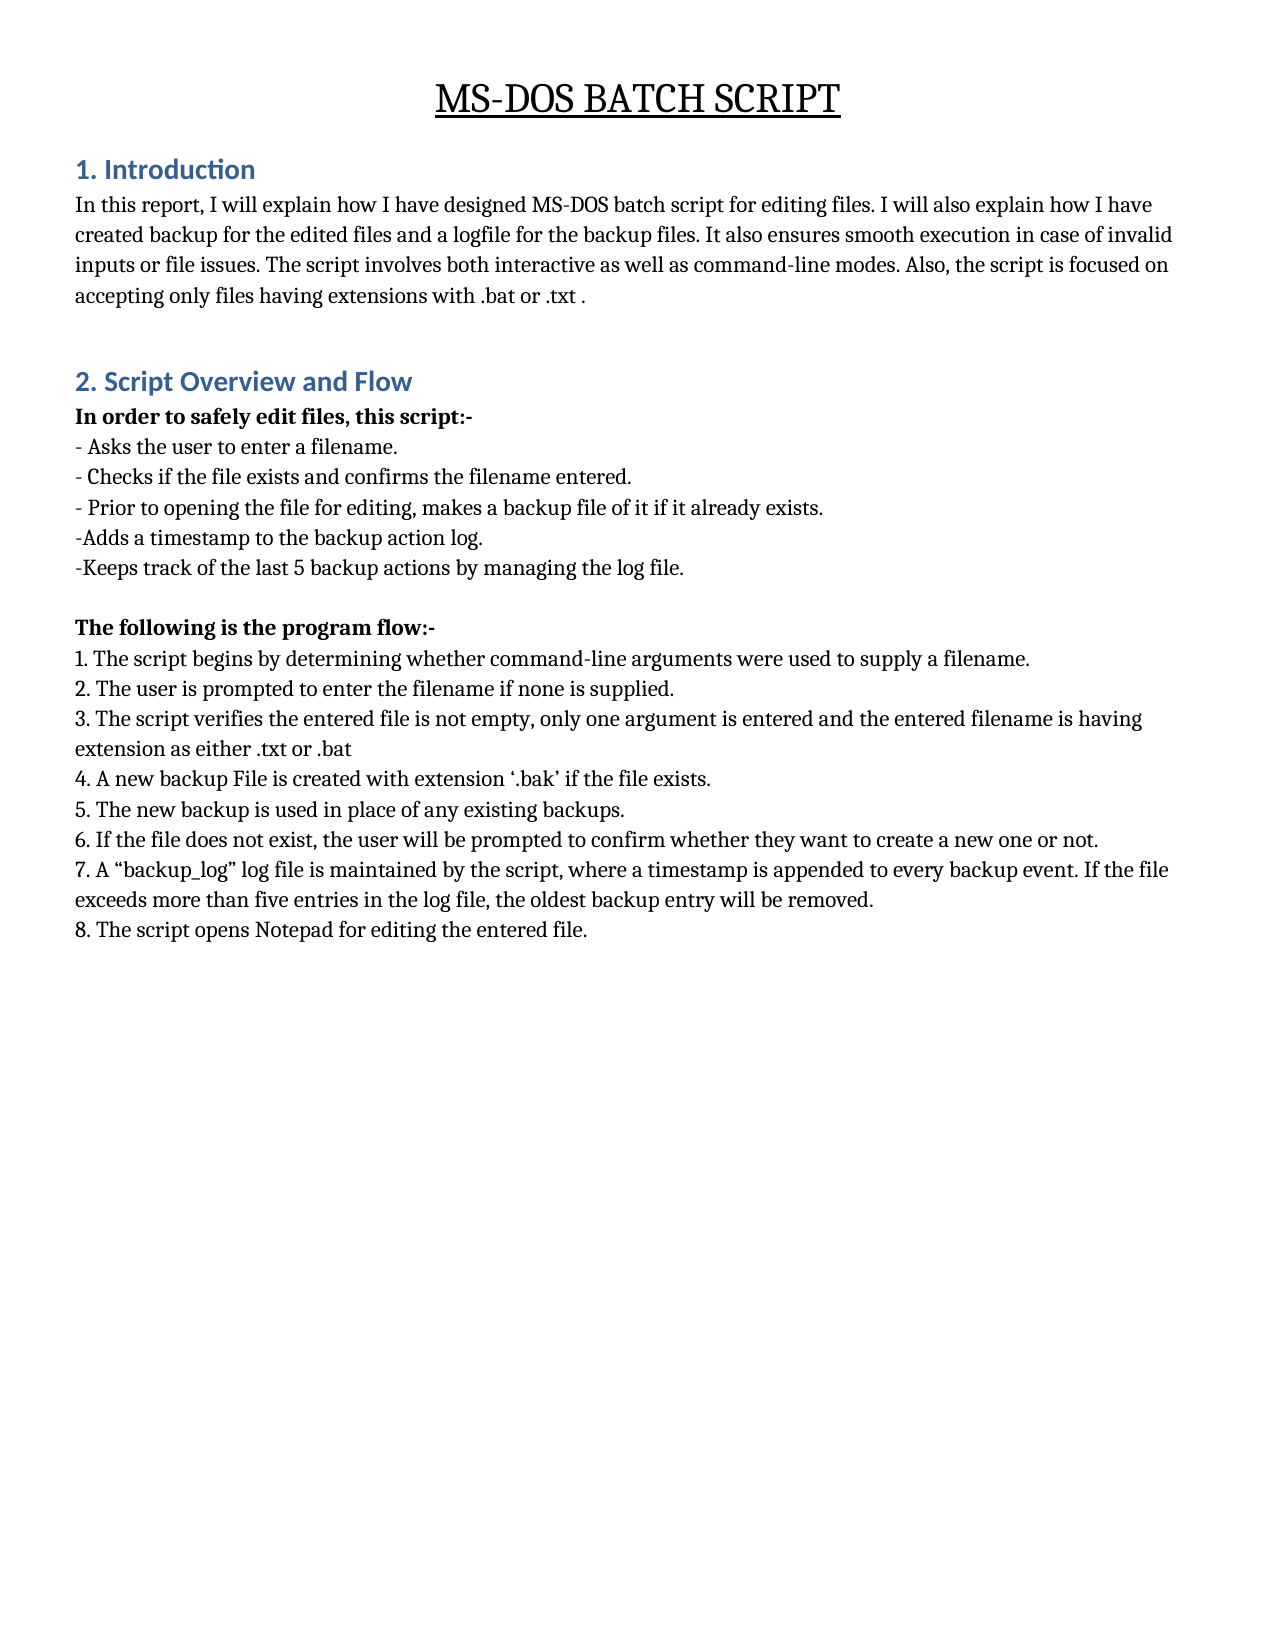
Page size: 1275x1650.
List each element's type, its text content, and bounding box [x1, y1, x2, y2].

text 7. A “backup_log” log file is maintained by the script, where a timestamp is appended to every backup event. If the file exceeds more than five entries in the log file, the oldest backup entry will be removed. [75, 857, 1200, 913]
subtitle 1. Introduction [75, 151, 1200, 187]
subtitle 2. Script Overview and Flow [75, 363, 1200, 398]
text 8. The script opens Notepad for editing the entered file. [75, 917, 1200, 943]
text -Adds a timestamp to the backup action log. [75, 524, 1200, 551]
text In order to safely edit files, this script:- [75, 404, 1200, 430]
text 6. If the file does not exist, the user will be prompted to confirm whether they want to create a new one or not. [75, 827, 1200, 853]
subtitle In this report, I will explain how I have designed MS-DOS batch script for editing files. I will also explain how I have created backup for the edited files and a logfile for the backup files. It also ensures smooth execution in case of invalid inputs or file issues. The script involves both interactive as well as command-line modes. Also, the script is focused on accepting only files having extensions with .bat or .txt . [75, 192, 1200, 309]
text - Asks the user to enter a filename. - Checks if the file exists and confirms the filename entered. - Prior to opening the file for editing, makes a backup file of it if it already exists. [75, 434, 1200, 521]
text The following is the program flow:- 1. The script begins by determining whether command-line arguments were used to supply a filename. [75, 615, 1200, 672]
text 3. The script verifies the entered file is not empty, only one argument is entered and the entered filename is having extension as either .txt or .bat [75, 706, 1200, 762]
text -Keeps track of the last 5 backup actions by managing the log file. [75, 555, 1200, 581]
text MS-DOS BATCH SCRIPT [75, 75, 1200, 123]
text 4. A new backup File is created with extension ‘.bak’ if the file exists. 5. The new backup is used in place of any existing backups. [75, 766, 1200, 823]
text 2. The user is prompted to enter the filename if none is supplied. [75, 676, 1200, 702]
